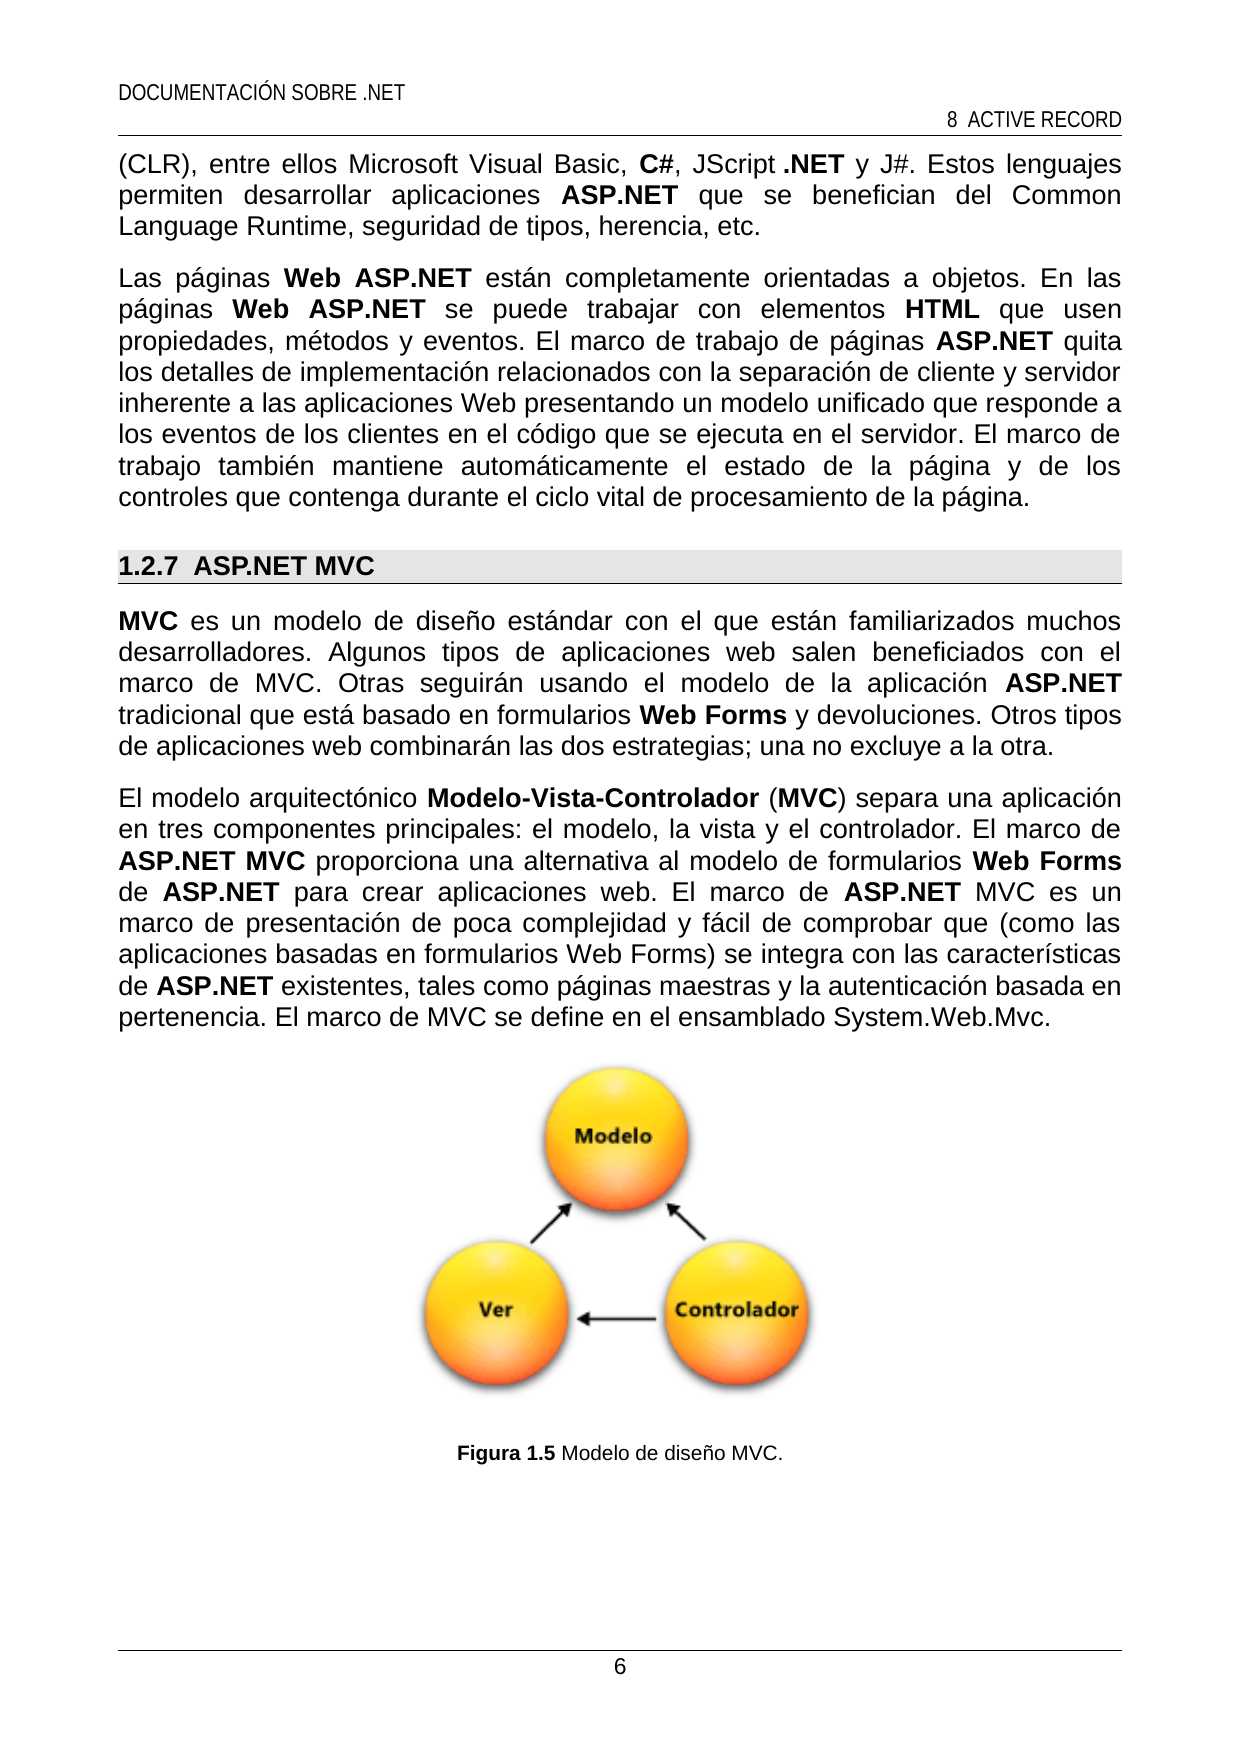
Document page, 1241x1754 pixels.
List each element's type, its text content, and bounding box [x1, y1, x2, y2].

text MVC es un modelo de diseño estándar con el que están familiarizados muchos desarrolladores. Algunos tipos de aplicaciones web salen beneficiados con el marco de MVC. Otras seguirán usando el modelo de la aplicación ASP.NET tradicional que está basado en formularios Web Forms y devoluciones. Otros tipos de aplicaciones web combinarán las dos estrategias; una no excluye a la otra. [118, 605, 1122, 761]
text El modelo arquitectónico Modelo-Vista-Controlador (MVC) separa una aplicación en tres componentes principales: el modelo, la vista y el controlador. El marco de ASP.NET MVC proporciona una alternativa al modelo de formularios Web Forms de ASP.NET para crear aplicaciones web. El marco de ASP.NET MVC es un marco de presentación de poca complejidad y fácil de comprobar que (como las aplicaciones basadas en formularios Web Forms) se integra con las características de ASP.NET existentes, tales como páginas maestras y la autenticación basada en pertenencia. El marco de MVC se define en el ensamblado System.Web.Mvc. [118, 782, 1122, 1032]
text Las páginas Web ASP.NET están completamente orientadas a objetos. En las páginas Web ASP.NET se puede trabajar con elementos HTML que usen propiedades, métodos y eventos. El marco de trabajo de páginas ASP.NET quita los detalles de implementación relacionados con la separación de cliente y servidor inherente a las aplicaciones Web presentando un modelo unificado que responde a los eventos de los clientes en el código que se ejecuta en el servidor. El marco de trabajo también mantiene automáticamente el estado de la página y de los controles que contenga durante el ciclo vital de procesamiento de la página. [118, 262, 1122, 512]
picture [394, 1052, 846, 1403]
subtitle ASP.NET MVC [118, 550, 1122, 583]
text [118, 148, 1122, 241]
